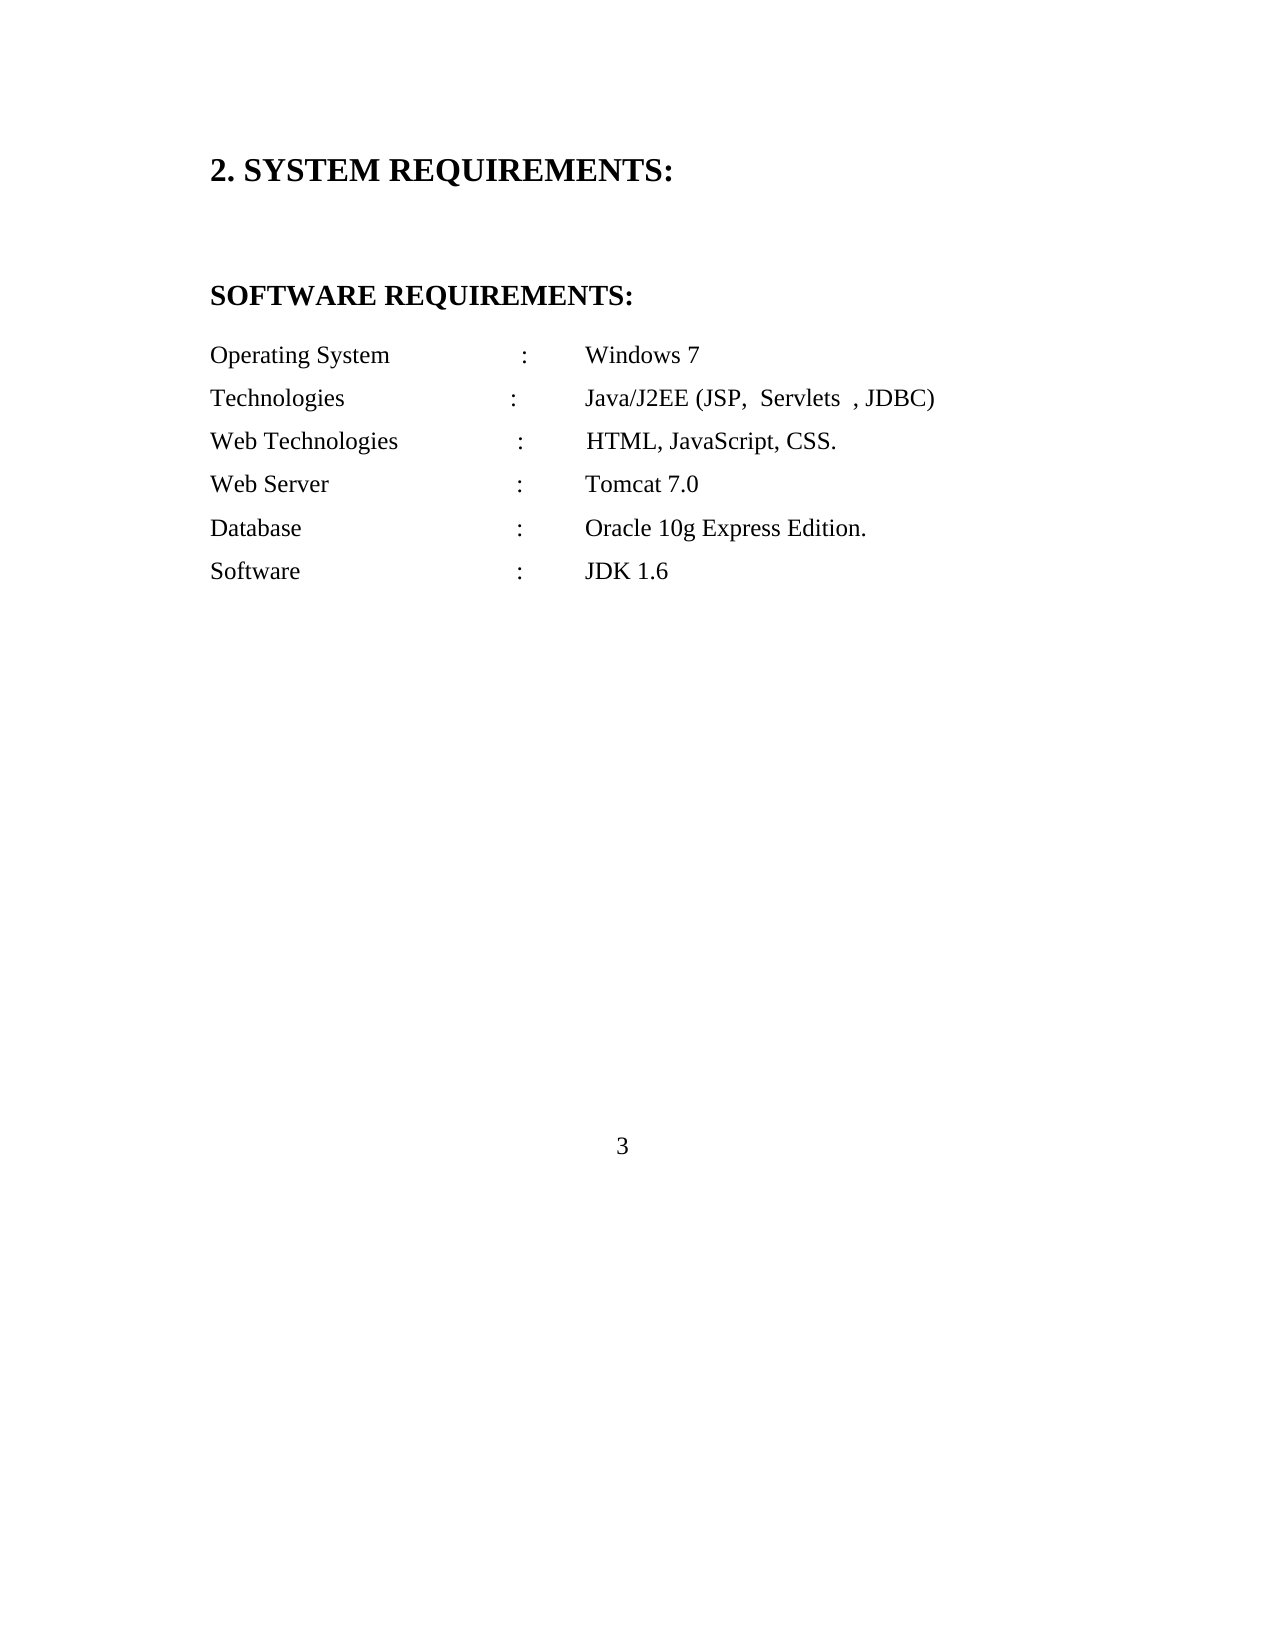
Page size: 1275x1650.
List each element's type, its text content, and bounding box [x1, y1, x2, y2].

text Operating System : Windows 7 [210, 340, 1170, 369]
text 3 [210, 1131, 1170, 1159]
subtitle SOFTWARE REQUIREMENTS: [210, 278, 1170, 311]
text Technologies : Java/J2EE (JSP, Servlets , JDBC) [210, 383, 1170, 412]
text Software : JDK 1.6 [210, 556, 1170, 584]
text 2. SYSTEM REQUIREMENTS: [210, 150, 1170, 188]
text Web Technologies : HTML, JavaScript, CSS. [210, 426, 1170, 455]
text Database : Oracle 10g Express Edition. [210, 513, 1170, 541]
text Web Server : Tomcat 7.0 [210, 469, 1170, 498]
